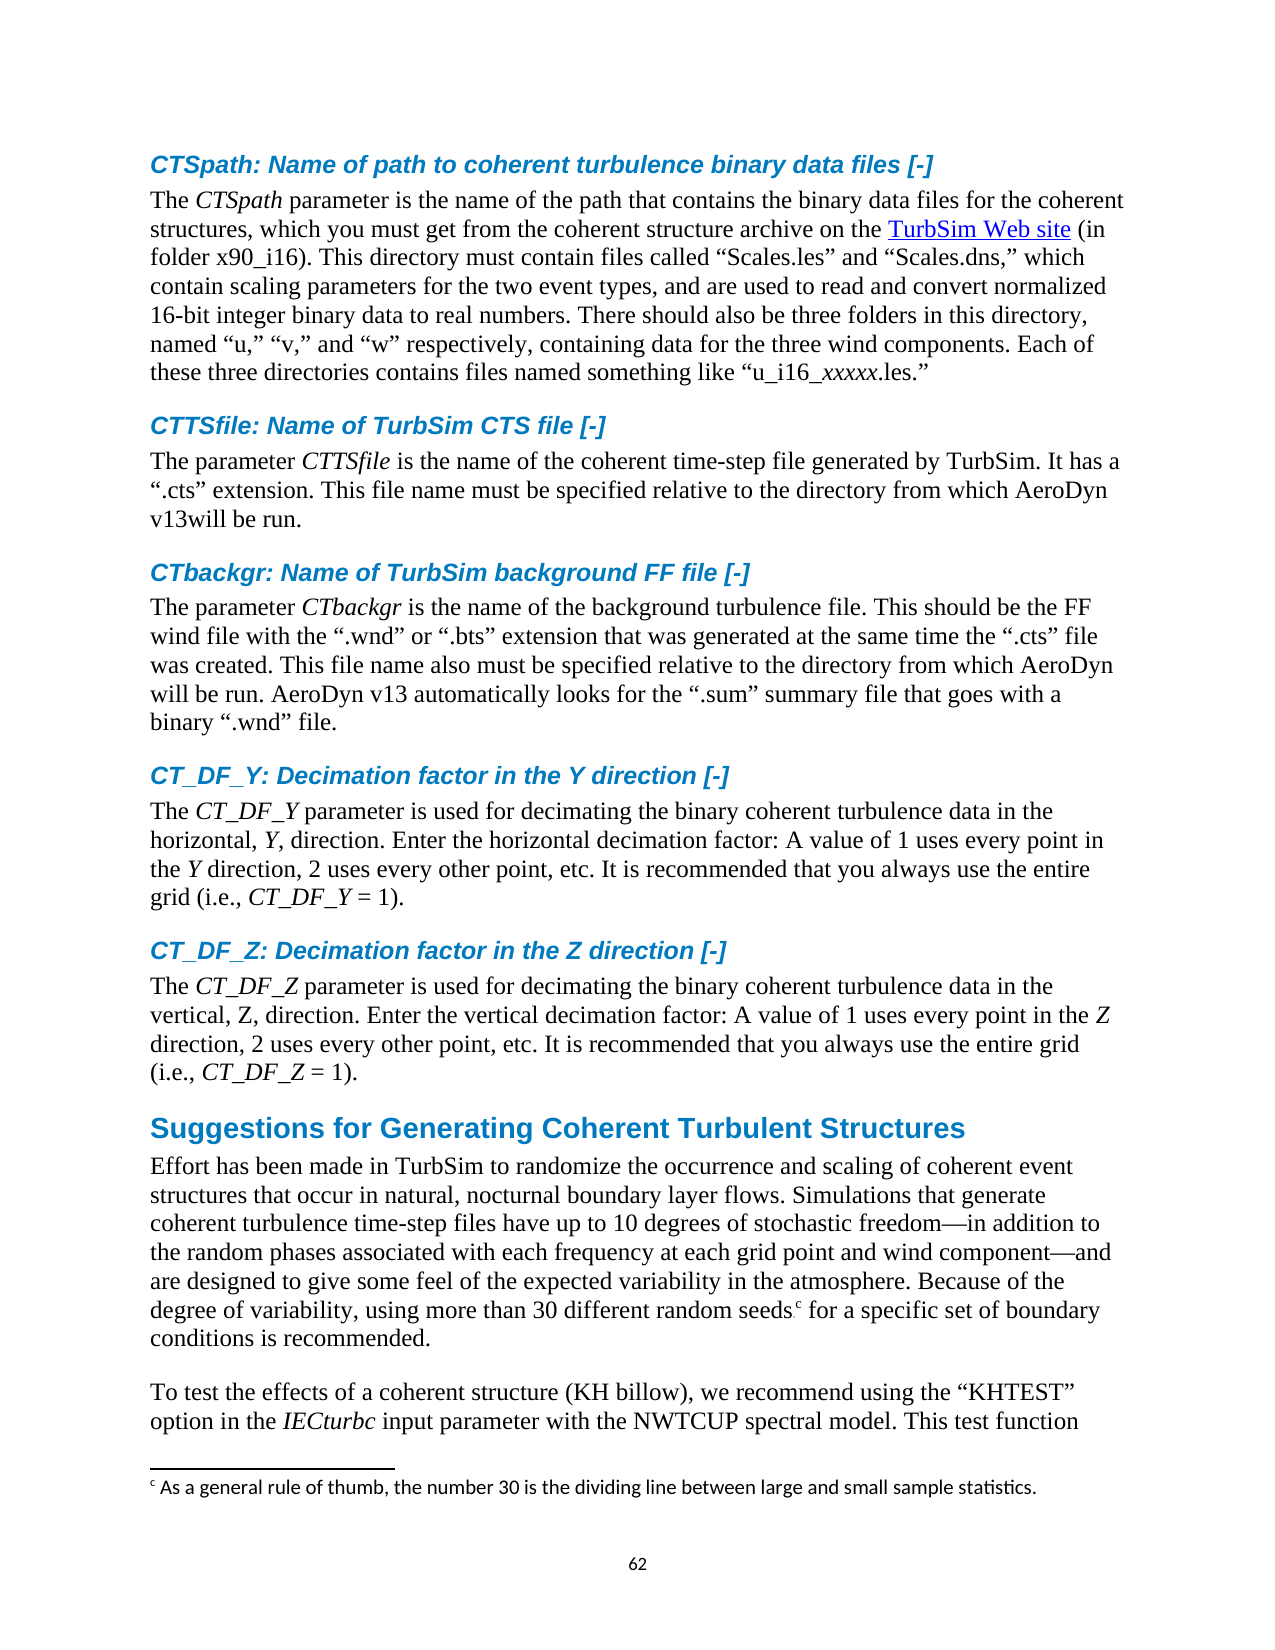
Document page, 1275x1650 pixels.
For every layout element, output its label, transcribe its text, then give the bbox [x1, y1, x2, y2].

text Suggestions for Generating Coherent Turbulent Structures [150, 1111, 1125, 1145]
text CTSpath: Name of path to coherent turbulence binary data files [-] [150, 150, 1125, 179]
text CTTSfile: Name of TurbSim CTS file [-] [150, 411, 1125, 440]
text CT_DF_Z: Decimation factor in the Z direction [-] [150, 936, 1125, 965]
text The parameter CTbackgr is the name of the background turbulence file. This should be the FF wind file with the “.wnd” or “.bts” extension that was generated at the same time the “.cts” file was created. This file name also must be specified relative to the directory from which AeroDyn will be run. AeroDyn v13 automatically looks for the “.sum” summary file that goes with a binary “.wnd” file. [150, 592, 1125, 736]
text Effort has been made in TurbSim to randomize the occurrence and scaling of coherent event structures that occur in natural, nocturnal boundary layer flows. Simulations that generate coherent turbulence time-step files have up to 10 degrees of stochastic freedom—in addition to the random phases associated with each frequency at each grid point and wind component—and are designed to give some feel of the expected variability in the atmosphere. Because of the degree of variability, using more than 30 different random seeds2F for a specific set of boundary conditions is recommended. [150, 1151, 1125, 1352]
text The CT_DF_Z parameter is used for decimating the binary coherent turbulence data in the vertical, Z, direction. Enter the vertical decimation factor: A value of 1 uses every point in the Z direction, 2 uses every other point, etc. It is recommended that you always use the entire grid (i.e., CT_DF_Z = 1). [150, 971, 1125, 1086]
text The CTSpath parameter is the name of the path that contains the binary data files for the coherent structures, which you must get from the coherent structure archive on the TurbSim Web site (in folder x90_i16). This directory must contain files called “Scales.les” and “Scales.dns,” which contain scaling parameters for the two event types, and are used to read and convert normalized 16-bit integer binary data to real numbers. There should also be three folders in this directory, named “u,” “v,” and “w” respectively, containing data for the three wind components. Each of these three directories contains files named something like “u_i16_xxxxx.les.” [150, 185, 1125, 386]
text The parameter CTTSfile is the name of the coherent time-step file generated by TurbSim. It has a “.cts” extension. This file name must be specified relative to the directory from which AeroDyn v13will be run. [150, 446, 1125, 532]
text CTbackgr: Name of TurbSim background FF file [-] [150, 557, 1125, 586]
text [150, 1377, 1125, 1435]
text CT_DF_Y: Decimation factor in the Y direction [-] [150, 761, 1125, 790]
text The CT_DF_Y parameter is used for decimating the binary coherent turbulence data in the horizontal, Y, direction. Enter the horizontal decimation factor: A value of 1 uses every point in the Y direction, 2 uses every other point, etc. It is recommended that you always use the entire grid (i.e., CT_DF_Y = 1). [150, 796, 1125, 911]
